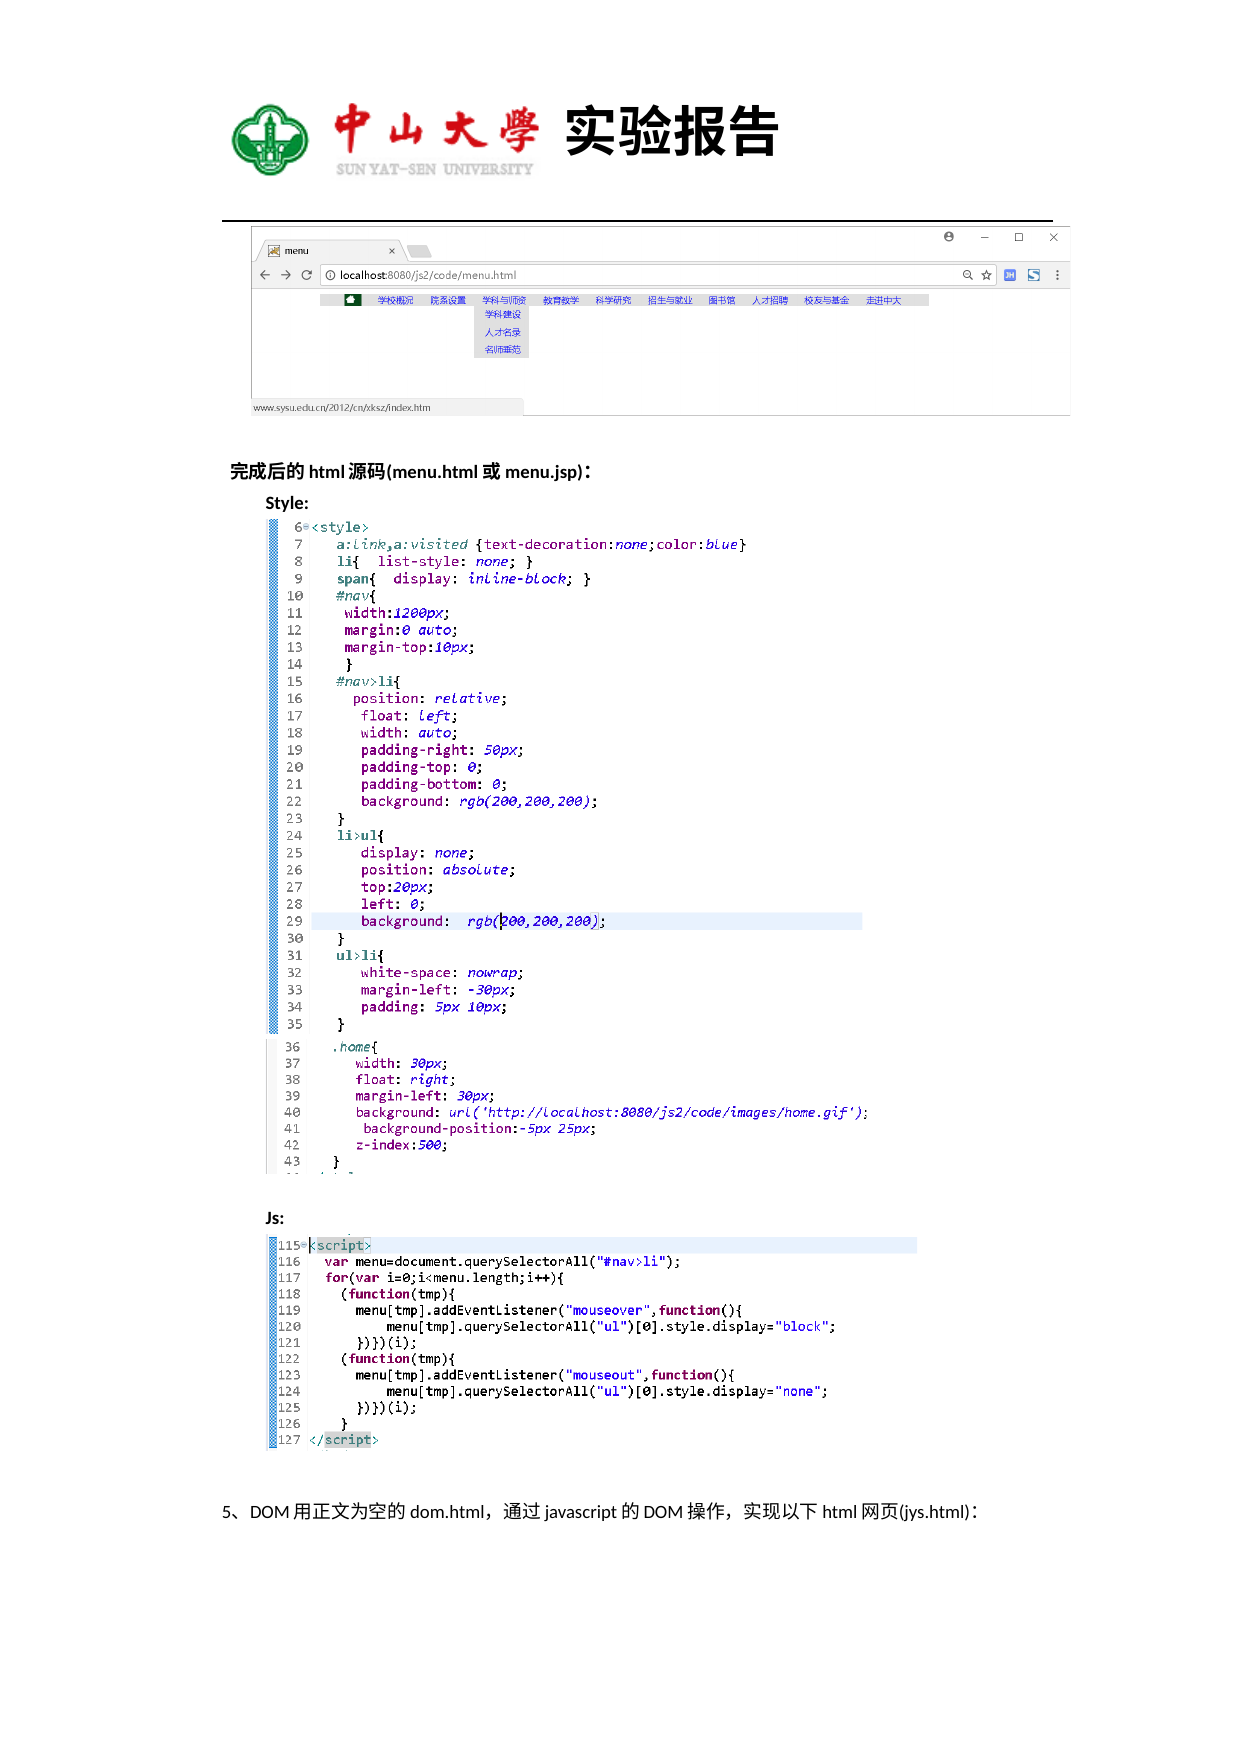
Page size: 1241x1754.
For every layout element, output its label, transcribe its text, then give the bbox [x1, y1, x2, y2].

text 完成后的html源码(menu.html 或menu.jsp)： [222, 454, 1053, 487]
text 5、DOM用正文为空的dom.html，通过javascript的DOM操作，实现以下html网页(jys.html)： [222, 1494, 1053, 1527]
text Js: [222, 1202, 1053, 1234]
picture [251, 226, 1071, 416]
text Style: [222, 487, 1053, 519]
picture [221, 98, 542, 182]
